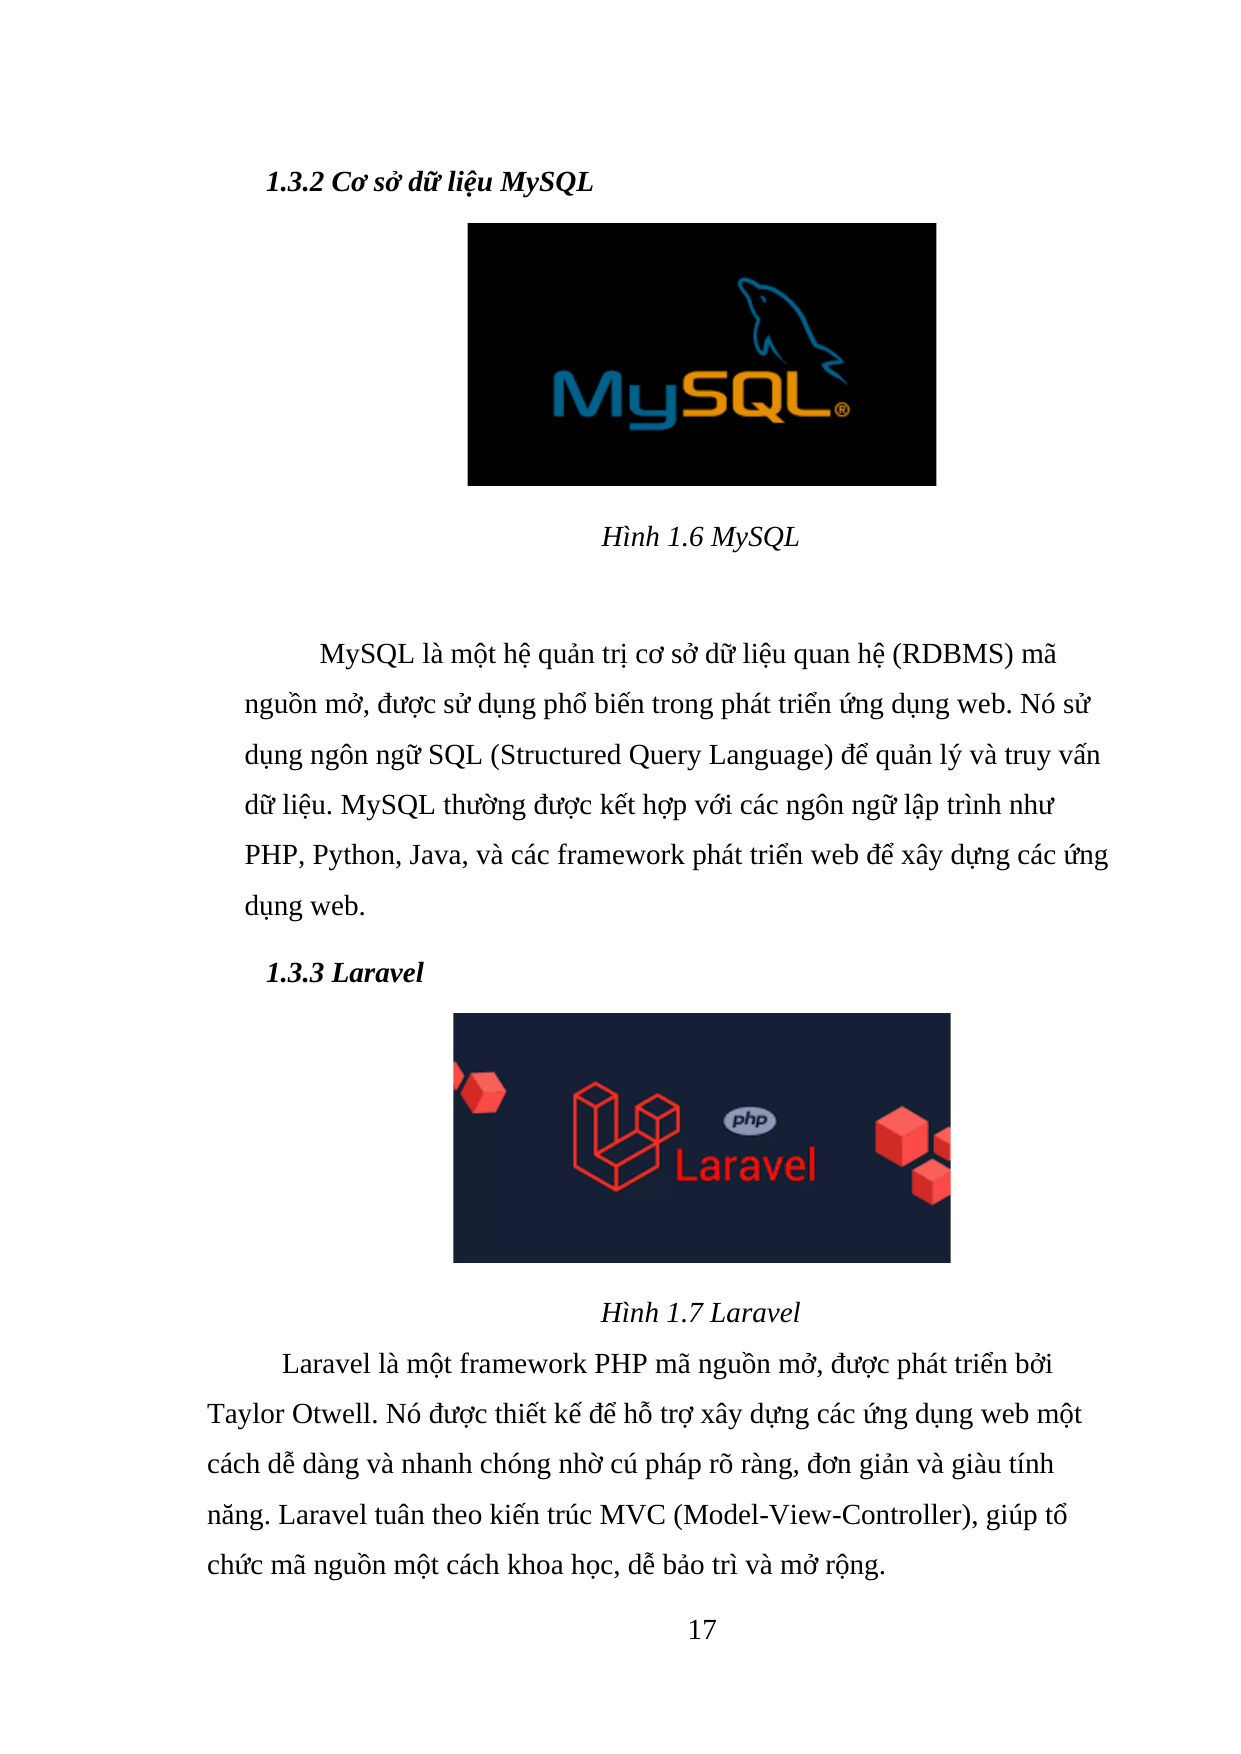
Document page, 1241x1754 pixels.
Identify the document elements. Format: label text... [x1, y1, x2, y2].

text MySQL là một hệ quản trị cơ sở dữ liệu quan hệ (RDBMS) mã nguồn mở, được sử dụng phổ biến trong phát triển ứng dụng web. Nó sử dụng ngôn ngữ SQL (Structured Query Language) để quản lý và truy vấn dữ liệu. MySQL thường được kết hợp với các ngôn ngữ lập trình như PHP, Python, Java, và các framework phát triển web để xây dựng các ứng dụng web. [244, 636, 1122, 921]
text Laravel là một framework PHP mã nguồn mở, được phát triển bởi Taylor Otwell. Nó được thiết kế để hỗ trợ xây dựng các ứng dụng web một cách dễ dàng và nhanh chóng nhờ cú pháp rõ ràng, đơn giản và giàu tính năng. Laravel tuân theo kiến trúc MVC (Model-View-Controller), giúp tổ chức mã nguồn một cách khoa học, dễ bảo trì và mở rộng. [207, 1346, 1122, 1581]
text Hình 1.7 Laravel [207, 1296, 1122, 1329]
picture [467, 223, 937, 486]
subtitle Laravel [207, 955, 1122, 988]
picture [453, 1013, 951, 1263]
text Hình 1.6 MySQL [207, 519, 1122, 552]
subtitle Cơ sở dữ liệu MySQL [207, 164, 1122, 198]
